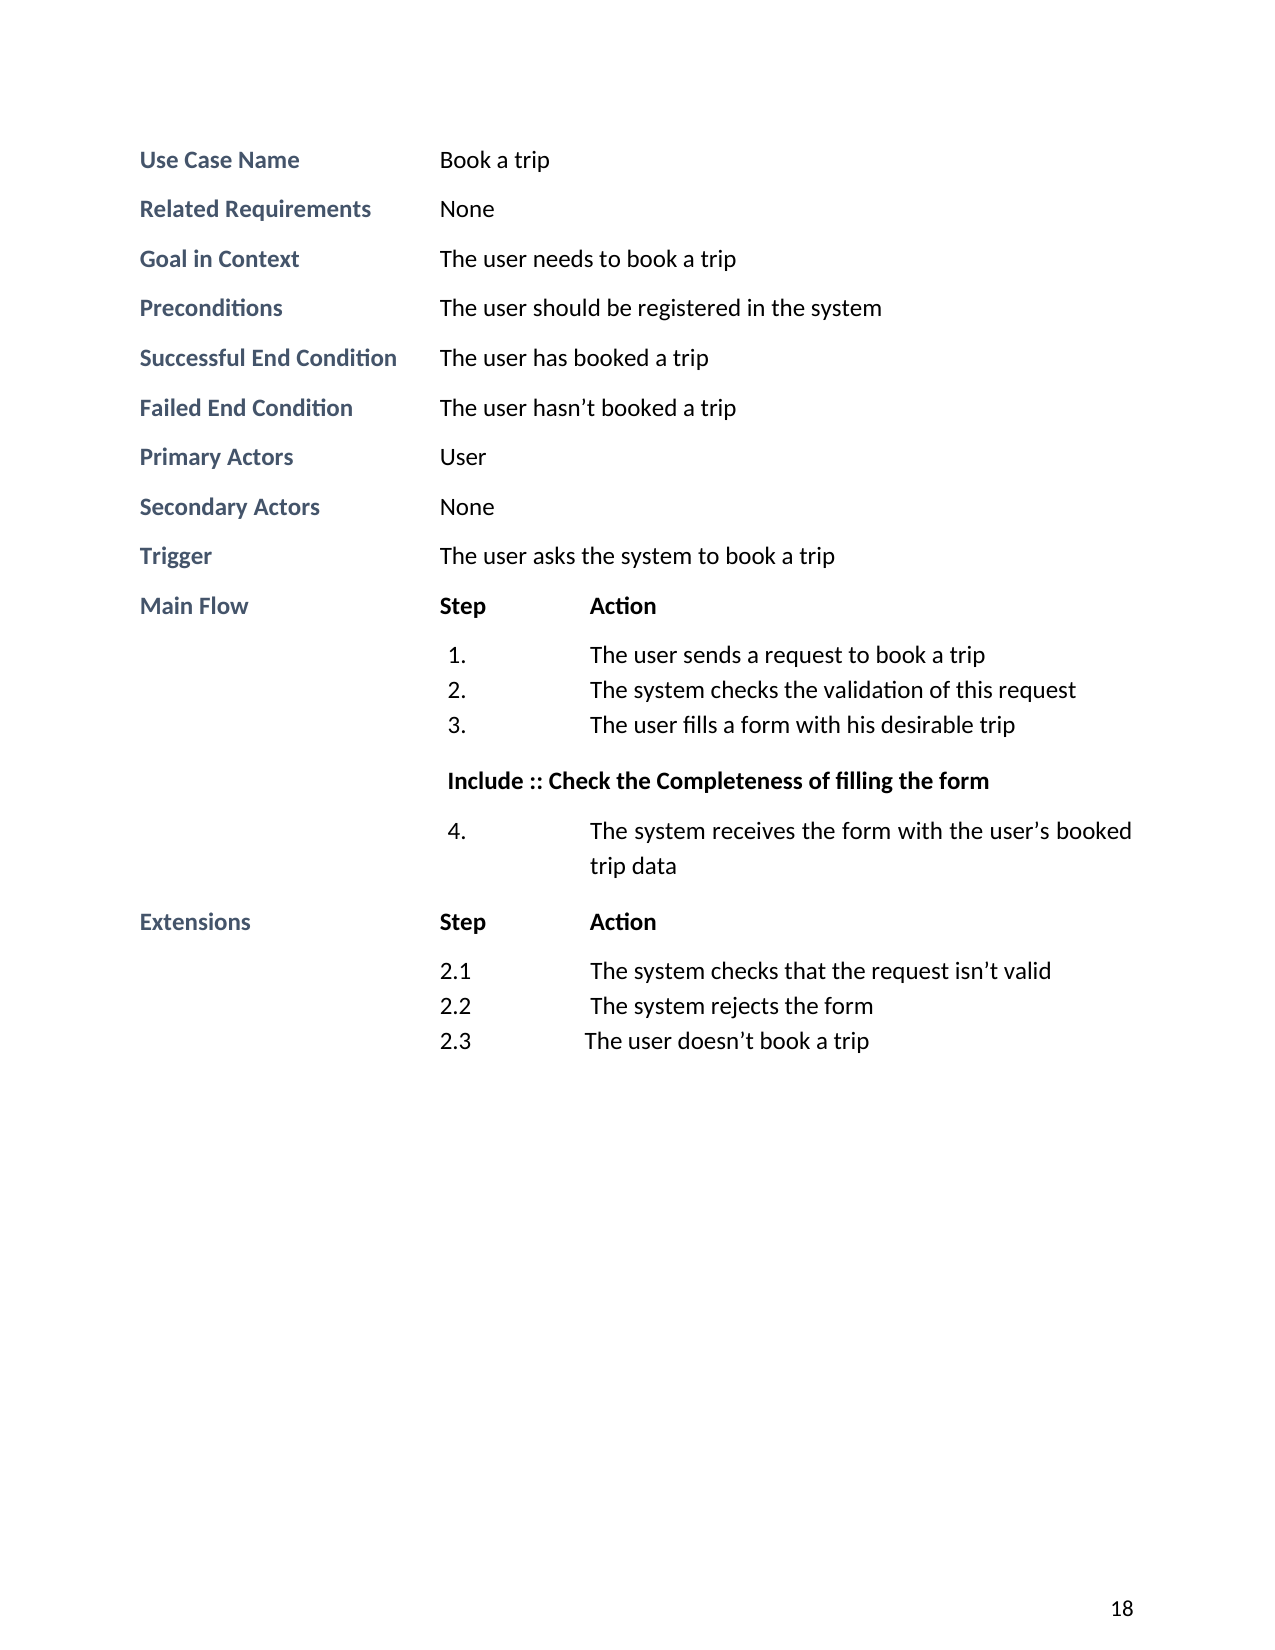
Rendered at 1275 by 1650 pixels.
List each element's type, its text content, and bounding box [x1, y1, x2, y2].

text Primary Actors User [139, 441, 1133, 472]
text Trigger The user asks the system to book a trip [139, 540, 1133, 571]
list The user doesn’t book a trip [439, 1025, 1133, 1056]
text Failed End Condition The user hasn’t booked a trip [139, 392, 1133, 422]
text Use Case Name Book a trip [139, 144, 1133, 174]
text Include :: Check the Completeness of filling the form [447, 765, 1133, 796]
list The system rejects the form [439, 990, 1133, 1021]
text Related Requirements None [139, 193, 1133, 224]
list The system checks the validation of this request [447, 674, 1133, 705]
list The system checks that the request isn’t valid [439, 955, 1133, 986]
text Goal in Context The user needs to book a trip [139, 243, 1133, 273]
list The user fills a form with his desirable trip [447, 709, 1133, 740]
list The system receives the form with the user’s booked trip data [447, 815, 1133, 881]
text Main Flow Step Action [139, 590, 1133, 621]
text Secondary Actors None [139, 491, 1133, 521]
text Extensions Step Action [139, 906, 1133, 936]
text Successful End Condition The user has booked a trip [139, 342, 1133, 373]
list The user sends a request to book a trip [447, 639, 1133, 670]
text Preconditions The user should be registered in the system [139, 292, 1133, 323]
